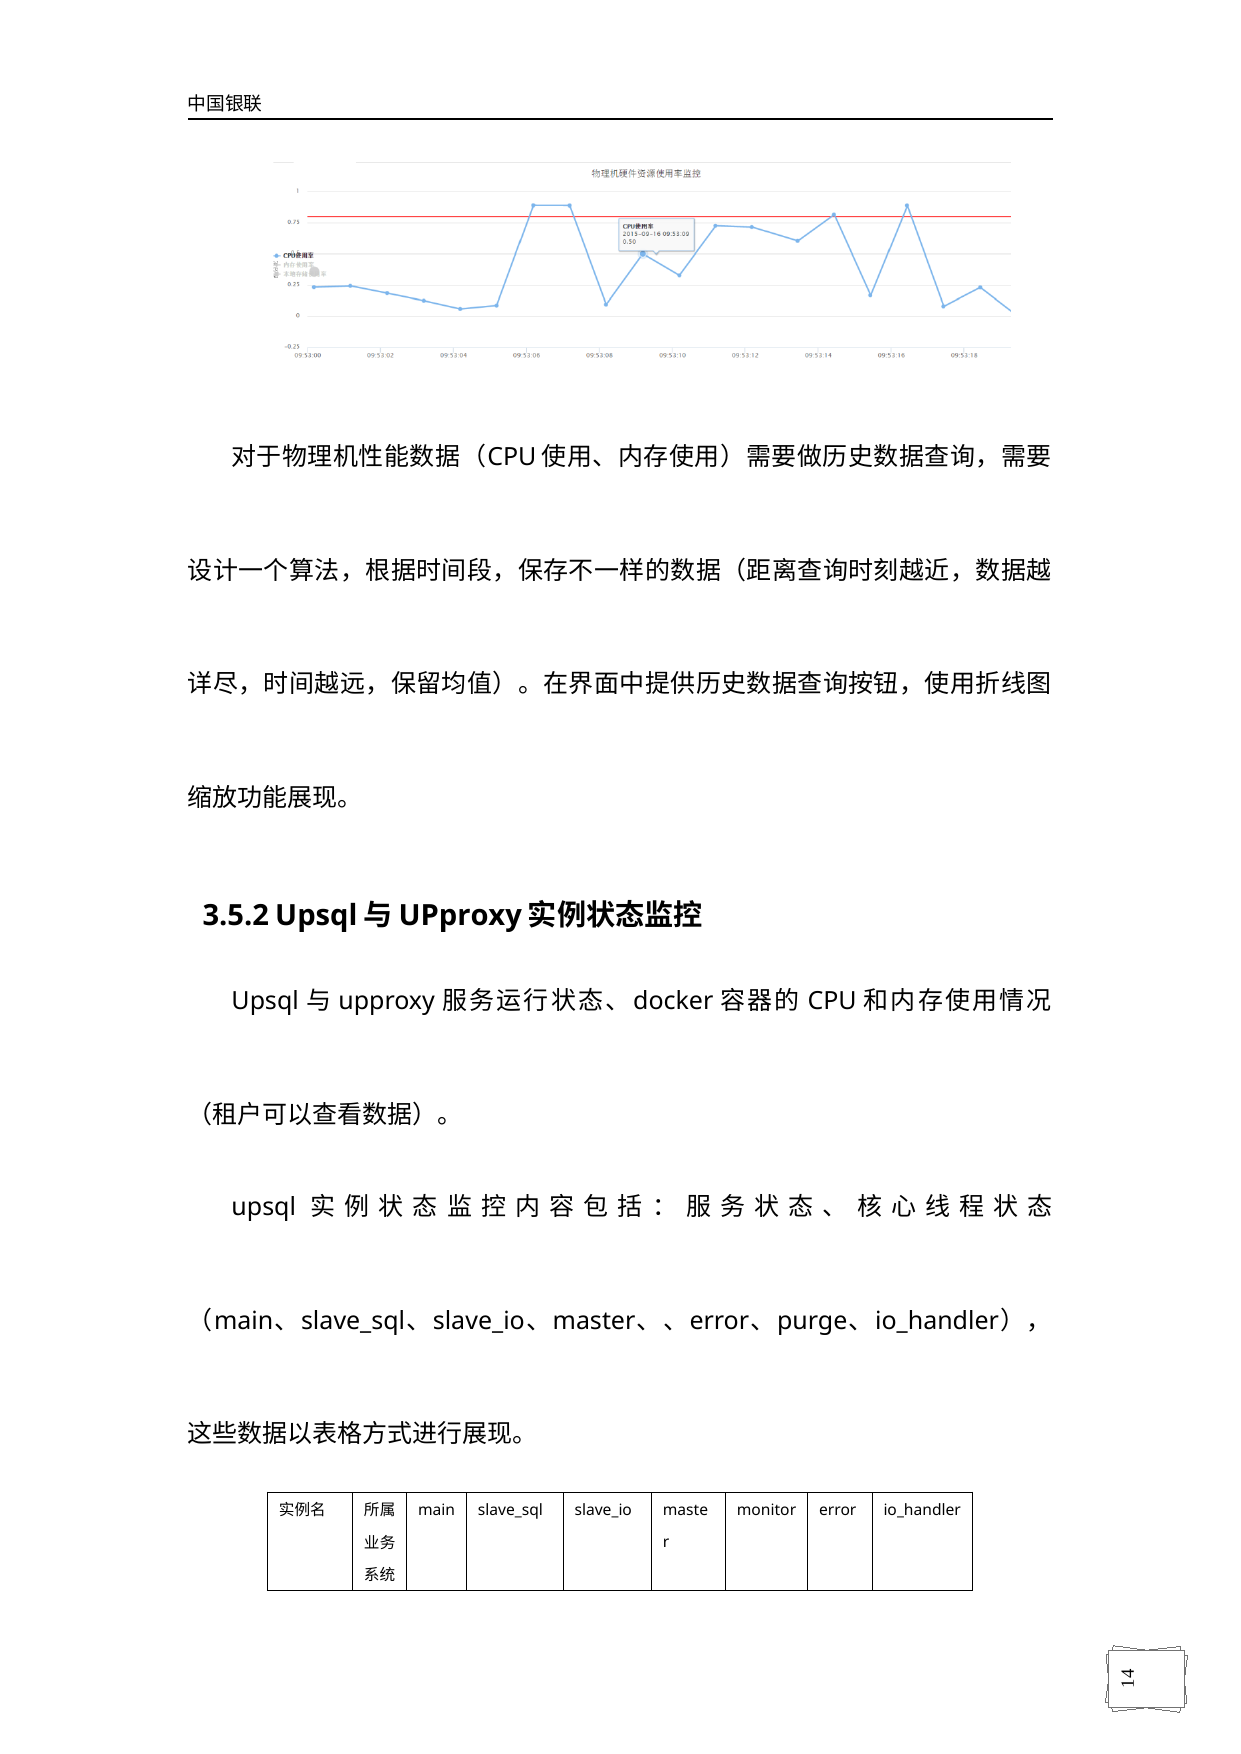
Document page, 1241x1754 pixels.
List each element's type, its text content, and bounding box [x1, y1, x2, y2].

table_header monitor [726, 1493, 807, 1590]
table_header io_handler [873, 1493, 972, 1590]
table_header error [808, 1493, 872, 1590]
table_header slave_io [564, 1493, 651, 1590]
text 对于物理机性能数据（CPU使用、内存使用）需要做历史数据查询，需要设计一个算法，根据时间段，保存不一样的数据（距离查询时刻越近，数据越详尽，时间越远，保留均值）。在界面中提供历史数据查询按钮，使用折线图缩放功能展现。 [187, 422, 1053, 828]
table_header slave_sql [467, 1493, 563, 1590]
text Upsql与upproxy服务运行状态、docker容器的CPU和内存使用情况（租户可以查看数据）。 [187, 966, 1053, 1145]
text upsql实例状态监控内容包括：服务状态、核心线程状态（main、slave_sql、slave_io、master、、error、purge、io_handler），这些数据以表格方式进行展现。 [187, 1172, 1053, 1464]
table_header main [407, 1493, 466, 1590]
table_header 实例名 [268, 1493, 352, 1590]
picture [273, 162, 1011, 392]
list Upsql与UPproxy实例状态监控 [202, 880, 1053, 945]
table_header 所属业务系统 [353, 1493, 406, 1590]
table_header master [652, 1493, 725, 1590]
